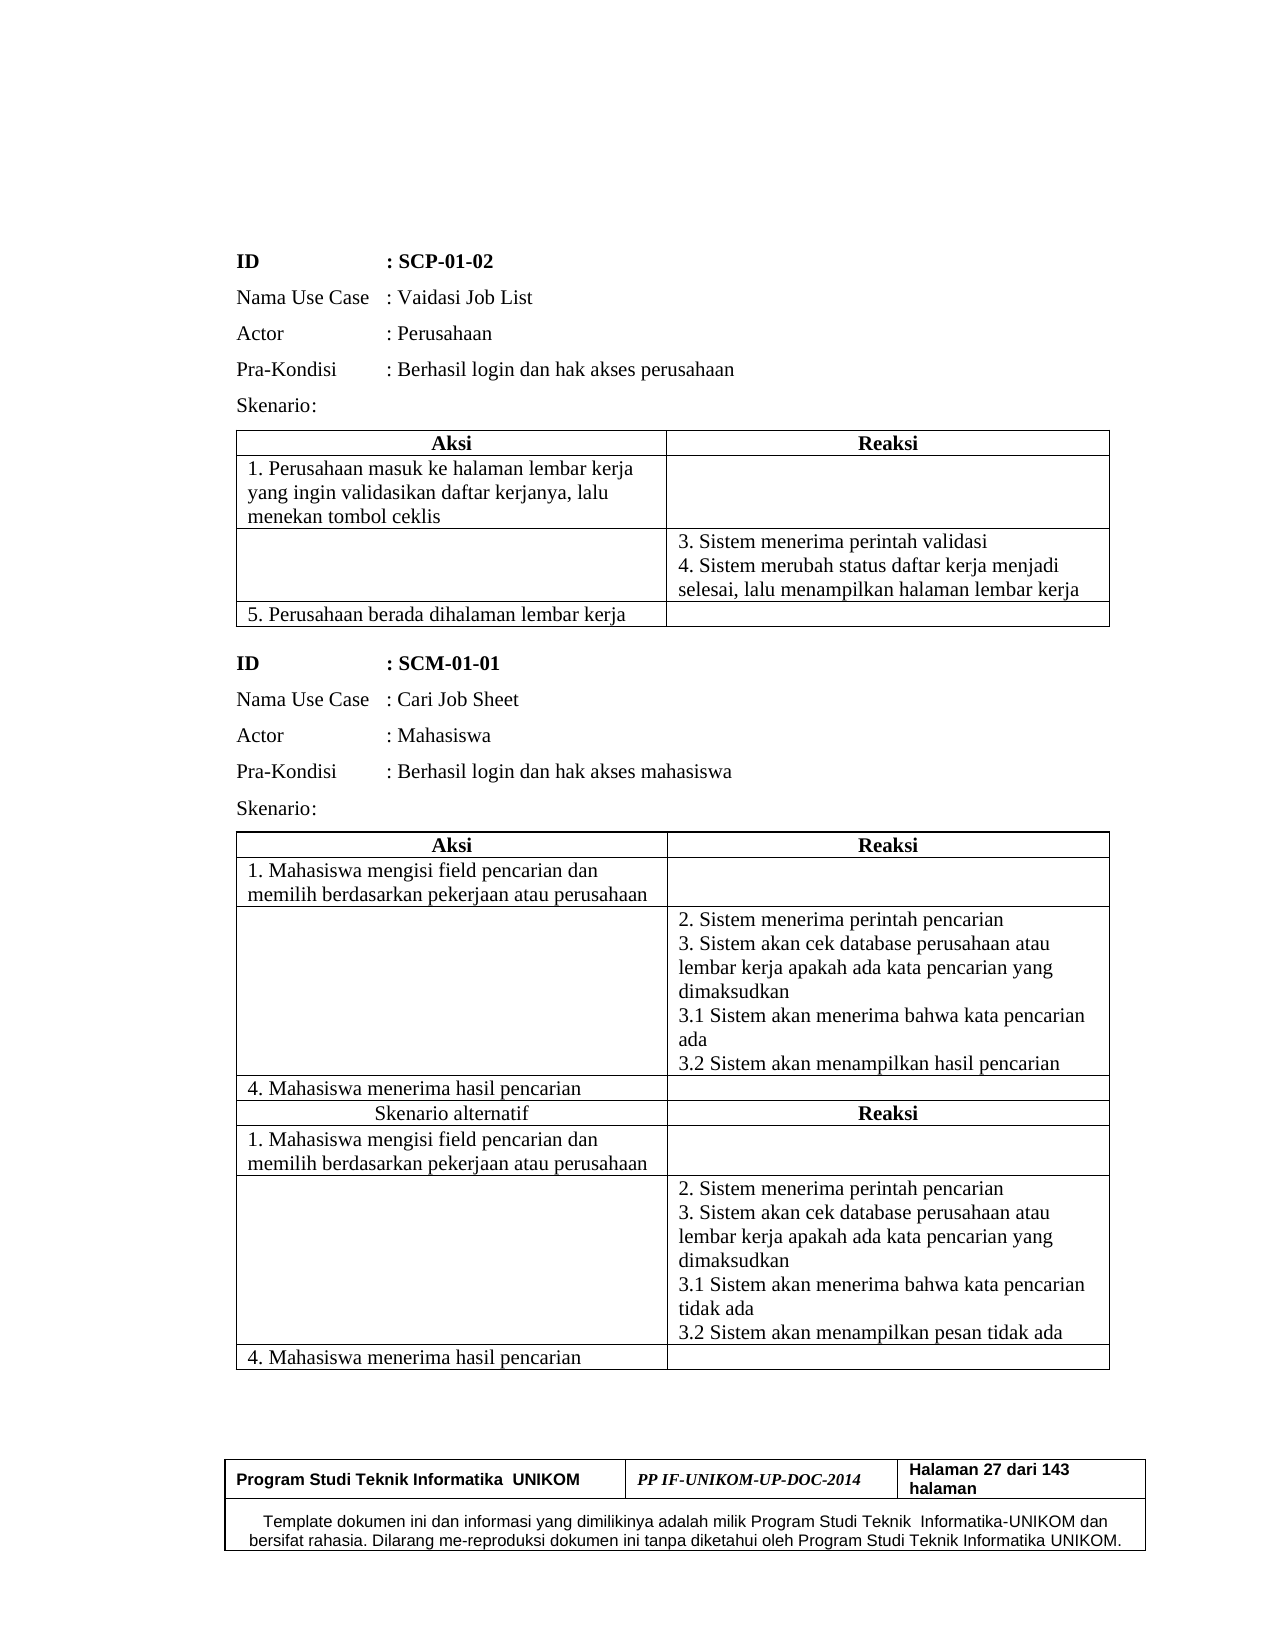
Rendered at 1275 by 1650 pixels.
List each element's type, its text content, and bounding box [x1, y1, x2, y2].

table_header Aksi [237, 833, 667, 857]
table_cell 1. Mahasiswa mengisi field pencarian dan memilih berdasarkan pekerjaan atau perusahaan [237, 858, 667, 906]
table_cell 2. Sistem menerima perintah pencarian 3. Sistem akan cek database perusahaan atau lembar kerja apakah ada kata pencarian yang dimaksudkan 3.1 Sistem akan menerima bahwa kata pencarian ada 3.2 Sistem akan menampilkan hasil pencarian [668, 907, 1109, 1075]
text Pra-Kondisi : Berhasil login dan hak akses perusahaan [236, 357, 1098, 381]
table_header Aksi [237, 431, 666, 454]
text ID : SCP-01-02 [236, 249, 1098, 273]
table_cell 1. Perusahaan masuk ke halaman lembar kerja yang ingin validasikan daftar kerjanya, lalu menekan tombol ceklis [237, 456, 666, 528]
table_cell 5. Perusahaan berada dihalaman lembar kerja [237, 602, 666, 626]
table_cell [667, 602, 1109, 626]
table_cell [668, 858, 1109, 906]
text Pra-Kondisi : Berhasil login dan hak akses mahasiswa [236, 759, 1098, 783]
table_cell [237, 907, 667, 1075]
table_cell 2. Sistem menerima perintah pencarian 3. Sistem akan cek database perusahaan atau lembar kerja apakah ada kata pencarian yang dimaksudkan 3.1 Sistem akan menerima bahwa kata pencarian tidak ada 3.2 Sistem akan menampilkan pesan tidak ada [668, 1176, 1109, 1344]
table_cell 1. Mahasiswa mengisi field pencarian dan memilih berdasarkan pekerjaan atau perusahaan [237, 1126, 667, 1174]
table_header Reaksi [668, 833, 1109, 857]
table_cell 3. Sistem menerima perintah validasi 4. Sistem merubah status daftar kerja menjadi selesai, lalu menampilkan halaman lembar kerja [667, 529, 1109, 601]
table_header Reaksi [667, 431, 1109, 454]
table_cell [667, 456, 1109, 528]
text Skenario : [236, 393, 1098, 417]
text Nama Use Case : Cari Job Sheet [236, 687, 1098, 711]
table_cell Skenario alternatif [237, 1101, 667, 1125]
table_cell [237, 1176, 667, 1344]
text Actor : Mahasiswa [236, 723, 1098, 747]
table_cell 4. Mahasiswa menerima hasil pencarian [237, 1345, 667, 1369]
table_cell [668, 1076, 1109, 1100]
text Actor : Perusahaan [236, 321, 1098, 345]
table_cell [668, 1126, 1109, 1174]
table_cell [237, 529, 666, 601]
table_cell Reaksi [668, 1101, 1109, 1125]
table_cell 4. Mahasiswa menerima hasil pencarian [237, 1076, 667, 1100]
text ID : SCM-01-01 [236, 651, 1098, 675]
table_cell [668, 1345, 1109, 1369]
text Skenario : [236, 795, 1098, 819]
text Nama Use Case : Vaidasi Job List [236, 285, 1098, 309]
